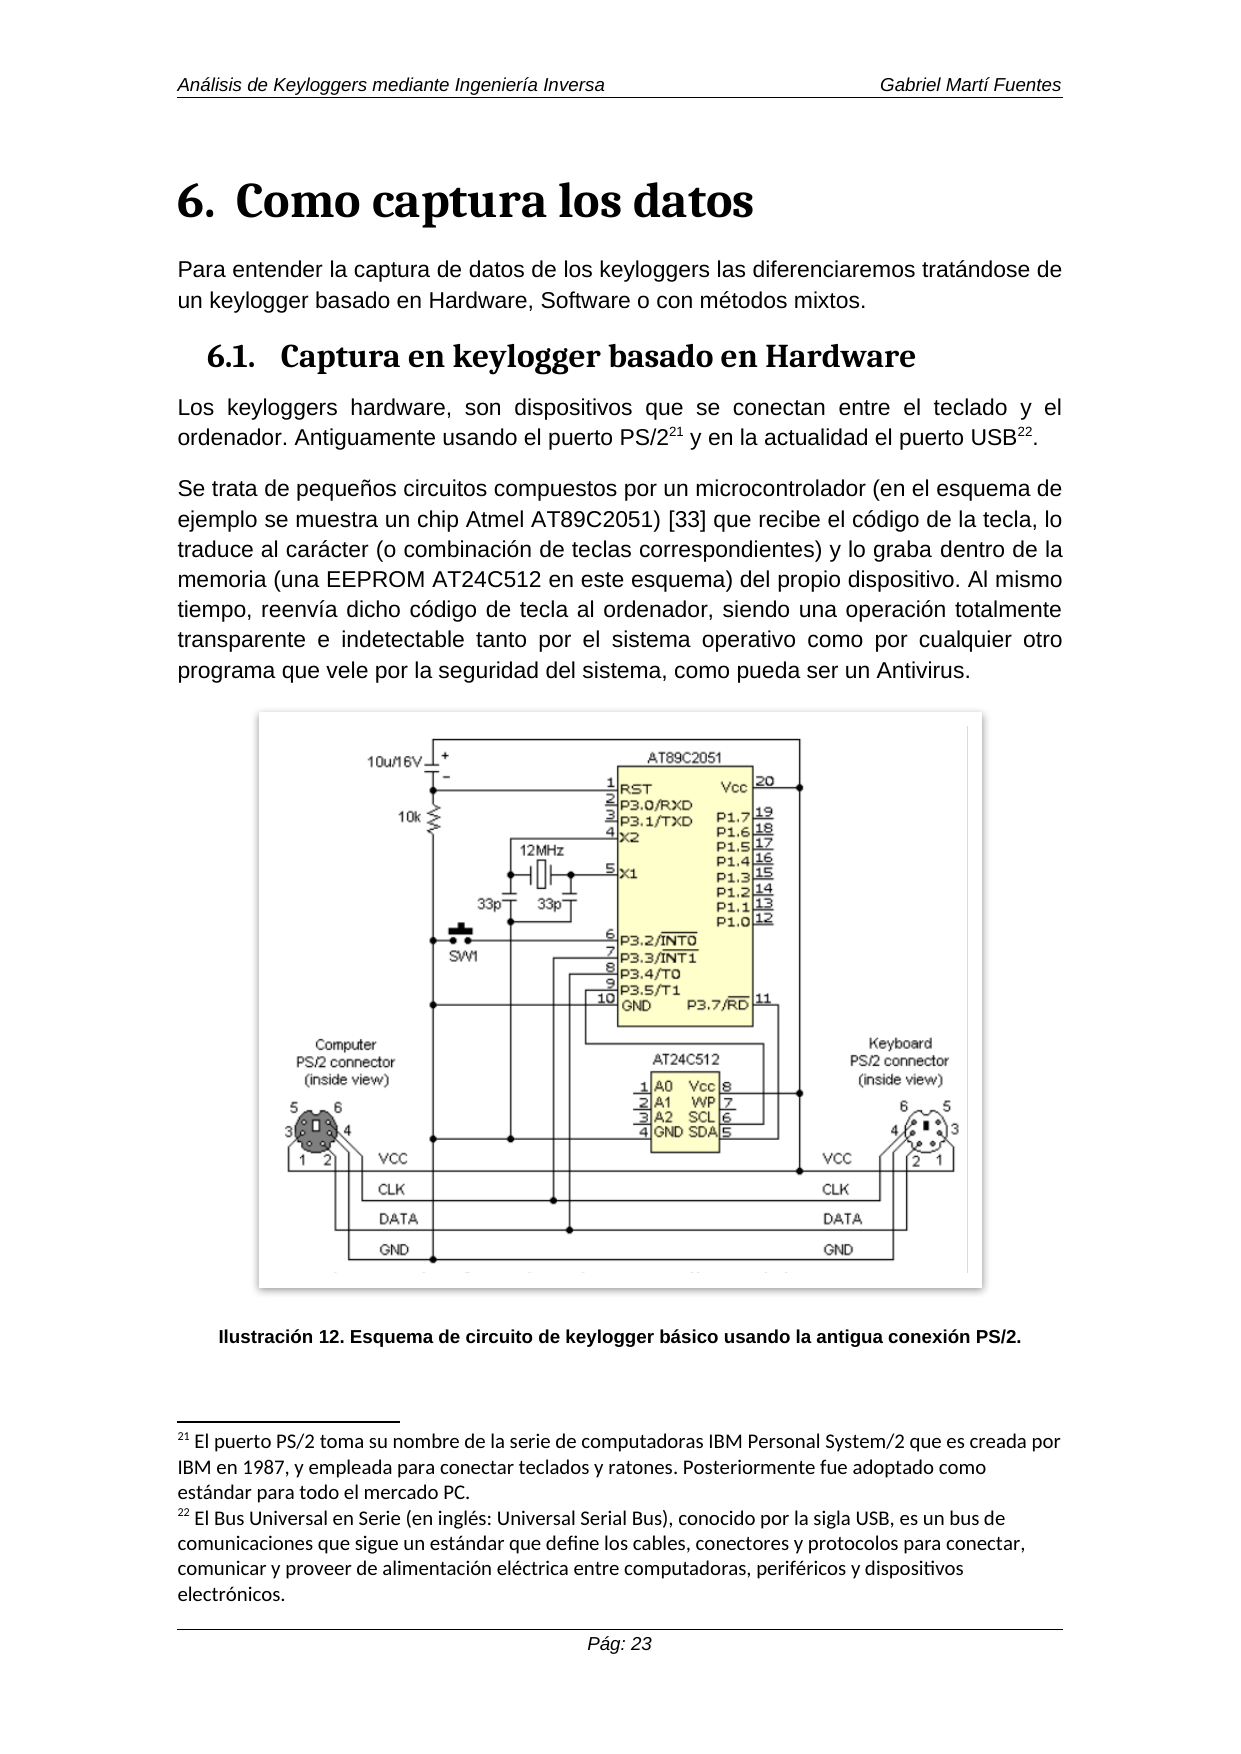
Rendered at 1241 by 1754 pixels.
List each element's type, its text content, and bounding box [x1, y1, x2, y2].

text Ilustración 12. Esquema de circuito de keylogger básico usando la antigua conexión PS/2. [177, 1326, 1063, 1348]
picture [273, 726, 968, 1273]
subtitle Como captura los datos [177, 173, 1063, 230]
text Los keyloggers hardware, son dispositivos que se conectan entre el teclado y el ordenador. Antiguamente usando el puerto PS/2 y en la actualidad el puerto USB. [177, 394, 1063, 451]
text Para entender la captura de datos de los keyloggers las diferenciaremos tratándose de un keylogger basado en Hardware, Software o con métodos mixtos. [177, 256, 1063, 313]
subtitle Captura en keylogger basado en Hardware [207, 338, 1063, 376]
text Se trata de pequeños circuitos compuestos por un microcontrolador (en el esquema de ejemplo se muestra un chip Atmel AT89C2051) que recibe el código de la tecla, lo traduce al carácter (o combinación de teclas correspondientes) y lo graba dentro de la memoria (una EEPROM AT24C512 en este esquema) del propio dispositivo. Al mismo tiempo, reenvía dicho código de tecla al ordenador, siendo una operación totalmente transparente e indetectable tanto por el sistema operativo como por cualquier otro programa que vele por la seguridad del sistema, como pueda ser un Antivirus. [177, 475, 1063, 683]
